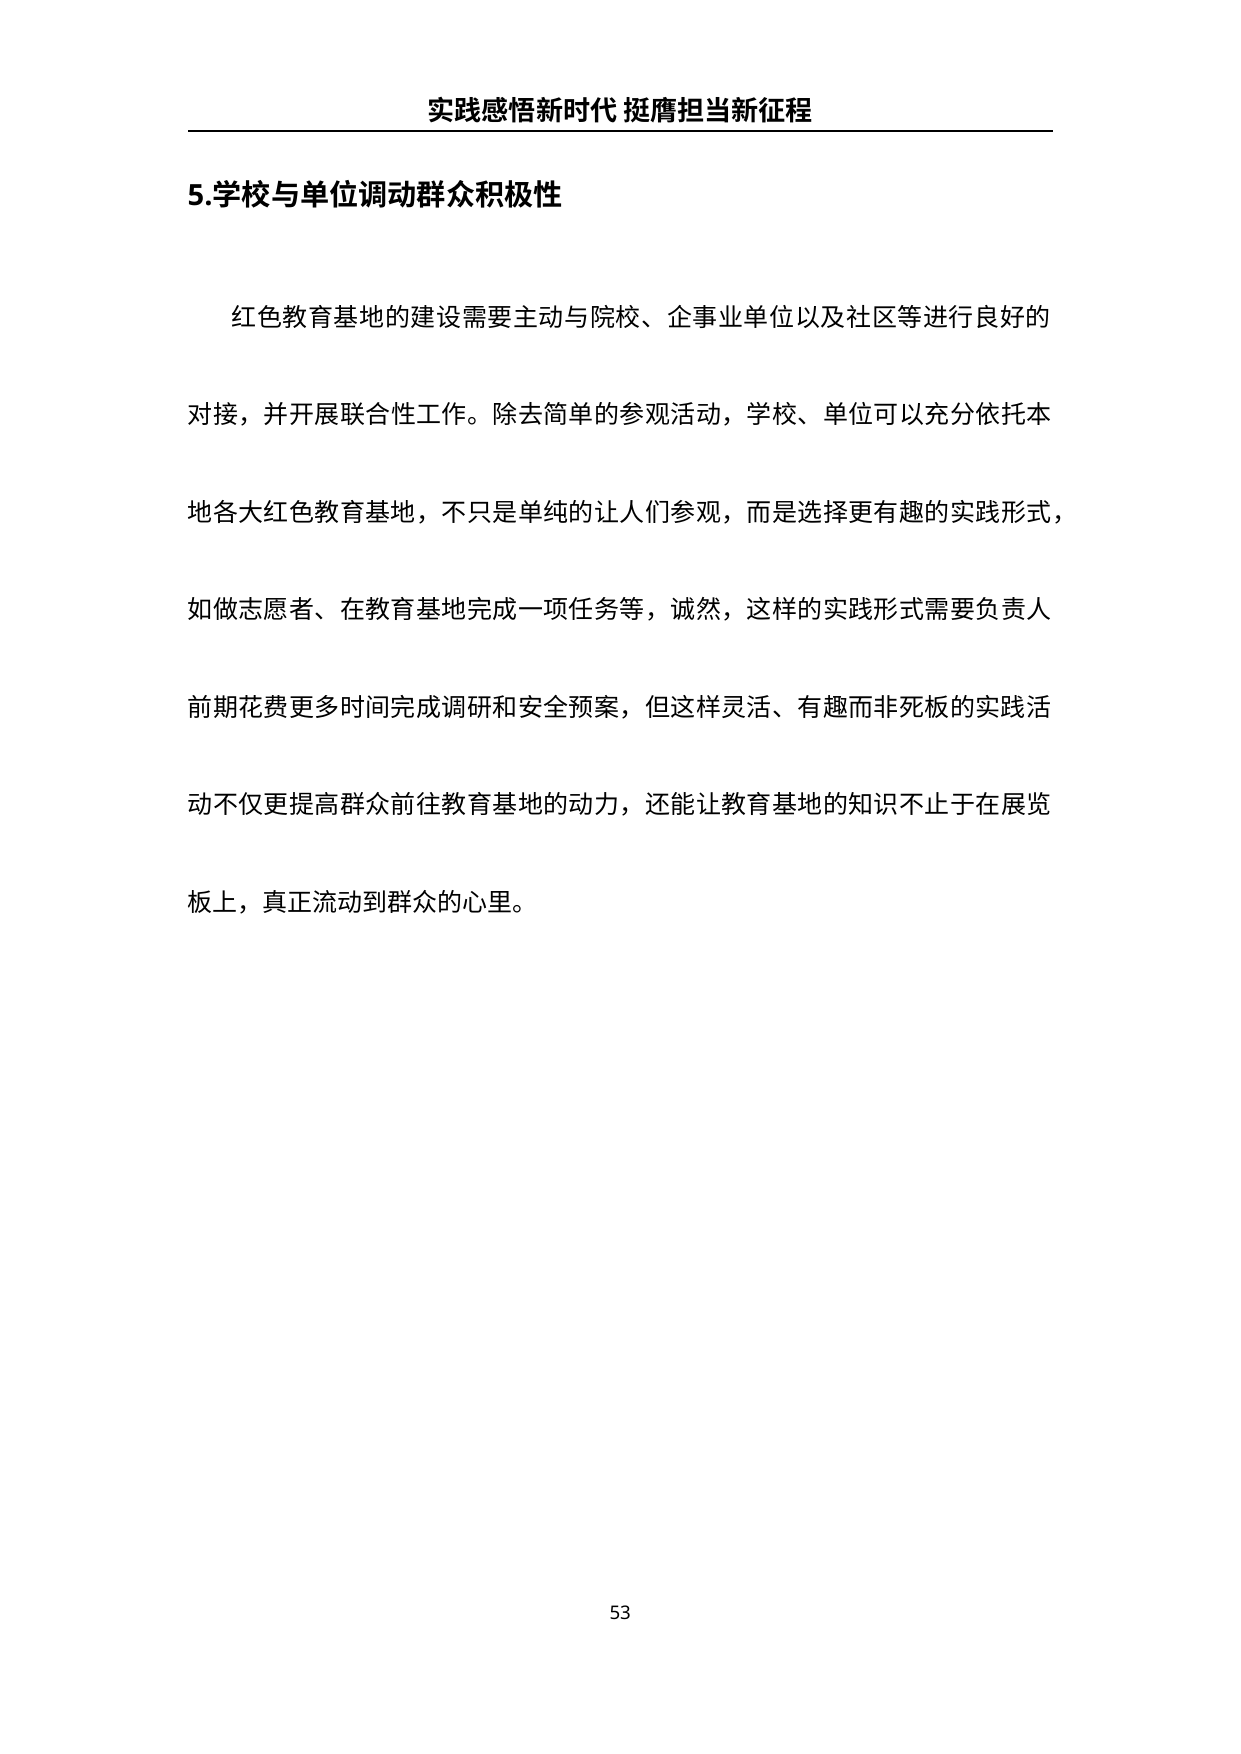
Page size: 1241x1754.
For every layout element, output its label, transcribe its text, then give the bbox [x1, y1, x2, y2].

subtitle 5.学校与单位调动群众积极性 [187, 160, 1053, 225]
text 红色教育基地的建设需要主动与院校、企事业单位以及社区等进行良好的对接，并开展联合性工作。除去简单的参观活动，学校、单位可以充分依托本地各大红色教育基地，不只是单纯的让人们参观，而是选择更有趣的实践形式，如做志愿者、在教育基地完成一项任务等，诚然，这样的实践形式需要负责人前期花费更多时间完成调研和安全预案，但这样灵活、有趣而非死板的实践活动不仅更提高群众前往教育基地的动力，还能让教育基地的知识不止于在展览板上，真正流动到群众的心里。 [187, 283, 1053, 933]
